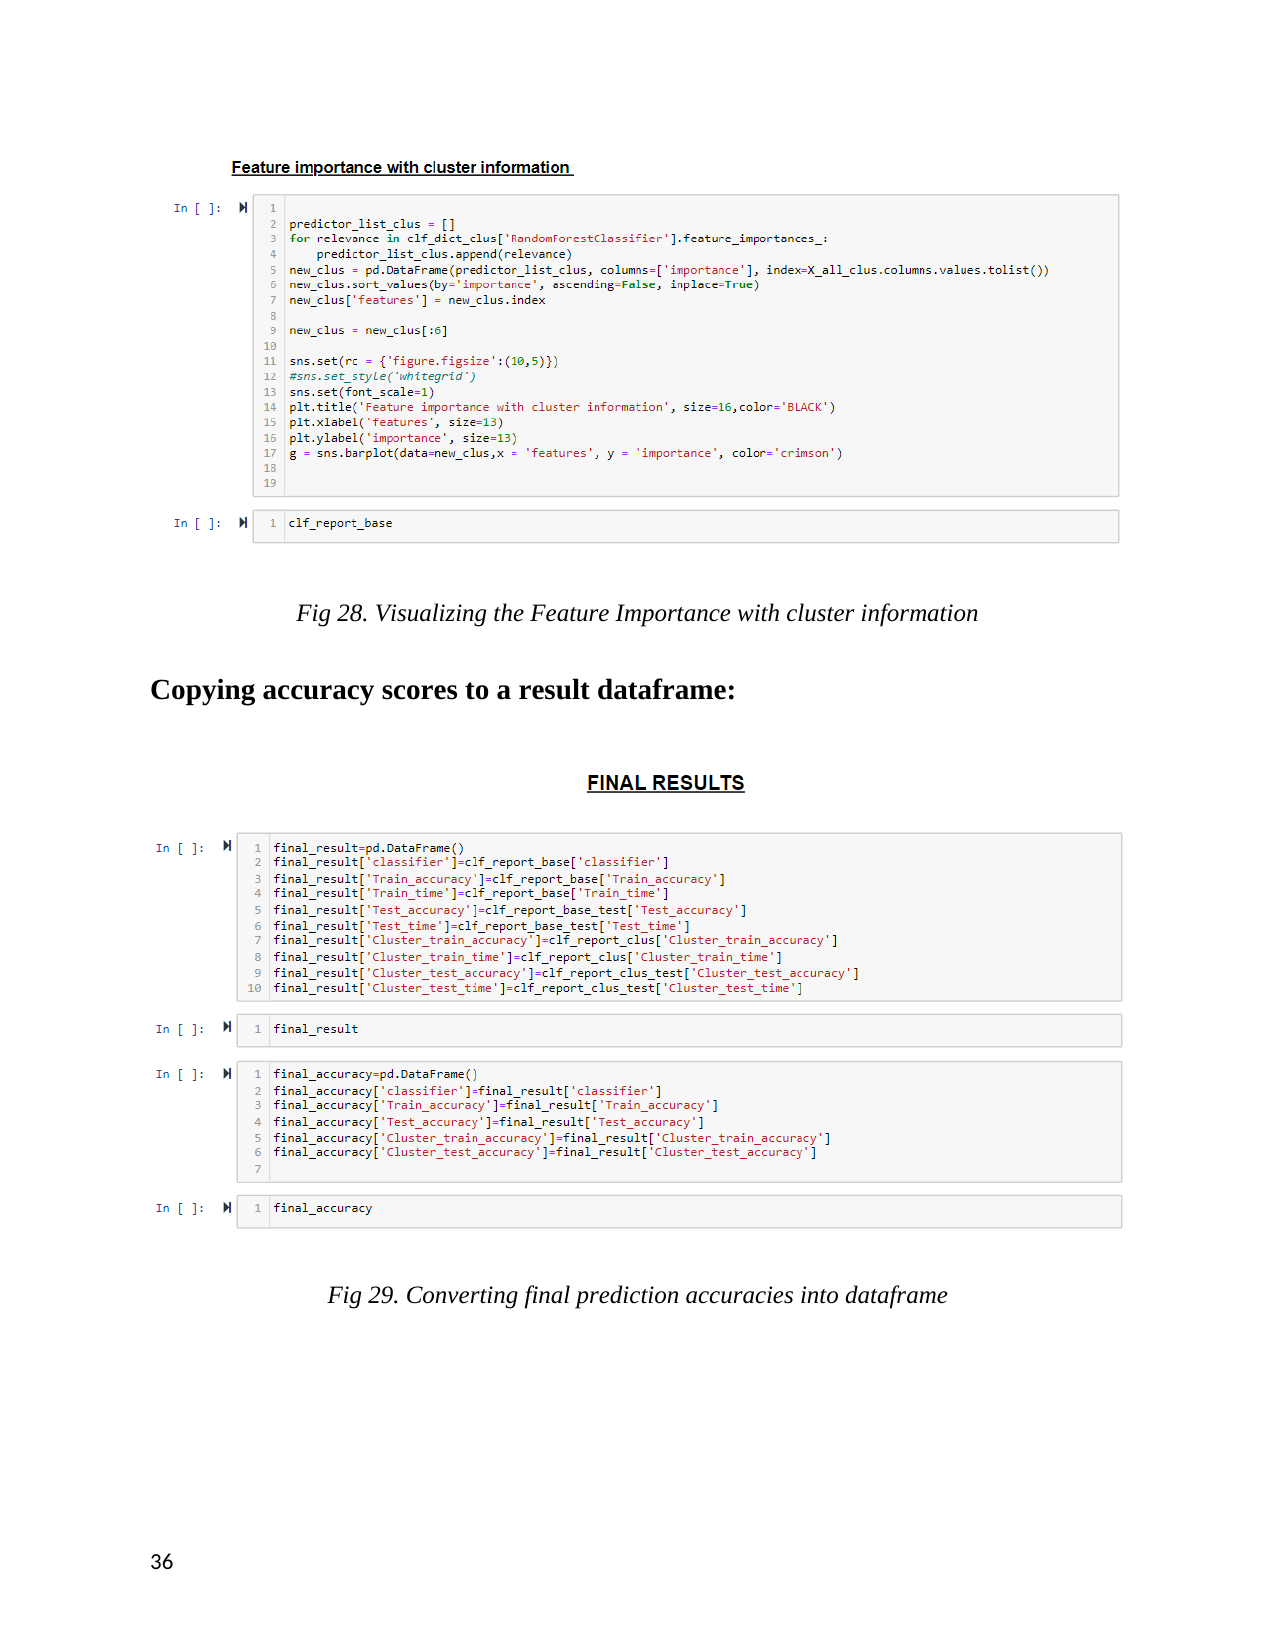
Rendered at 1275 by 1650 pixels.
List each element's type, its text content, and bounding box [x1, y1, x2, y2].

text Fig 28. Visualizing the Feature Importance with cluster information [150, 598, 1125, 627]
picture [150, 756, 1125, 1236]
text Fig 29. Converting final prediction accuracies into dataframe [150, 1280, 1125, 1309]
picture [150, 150, 1125, 554]
text Copying accuracy scores to a result dataframe: [150, 672, 1125, 706]
